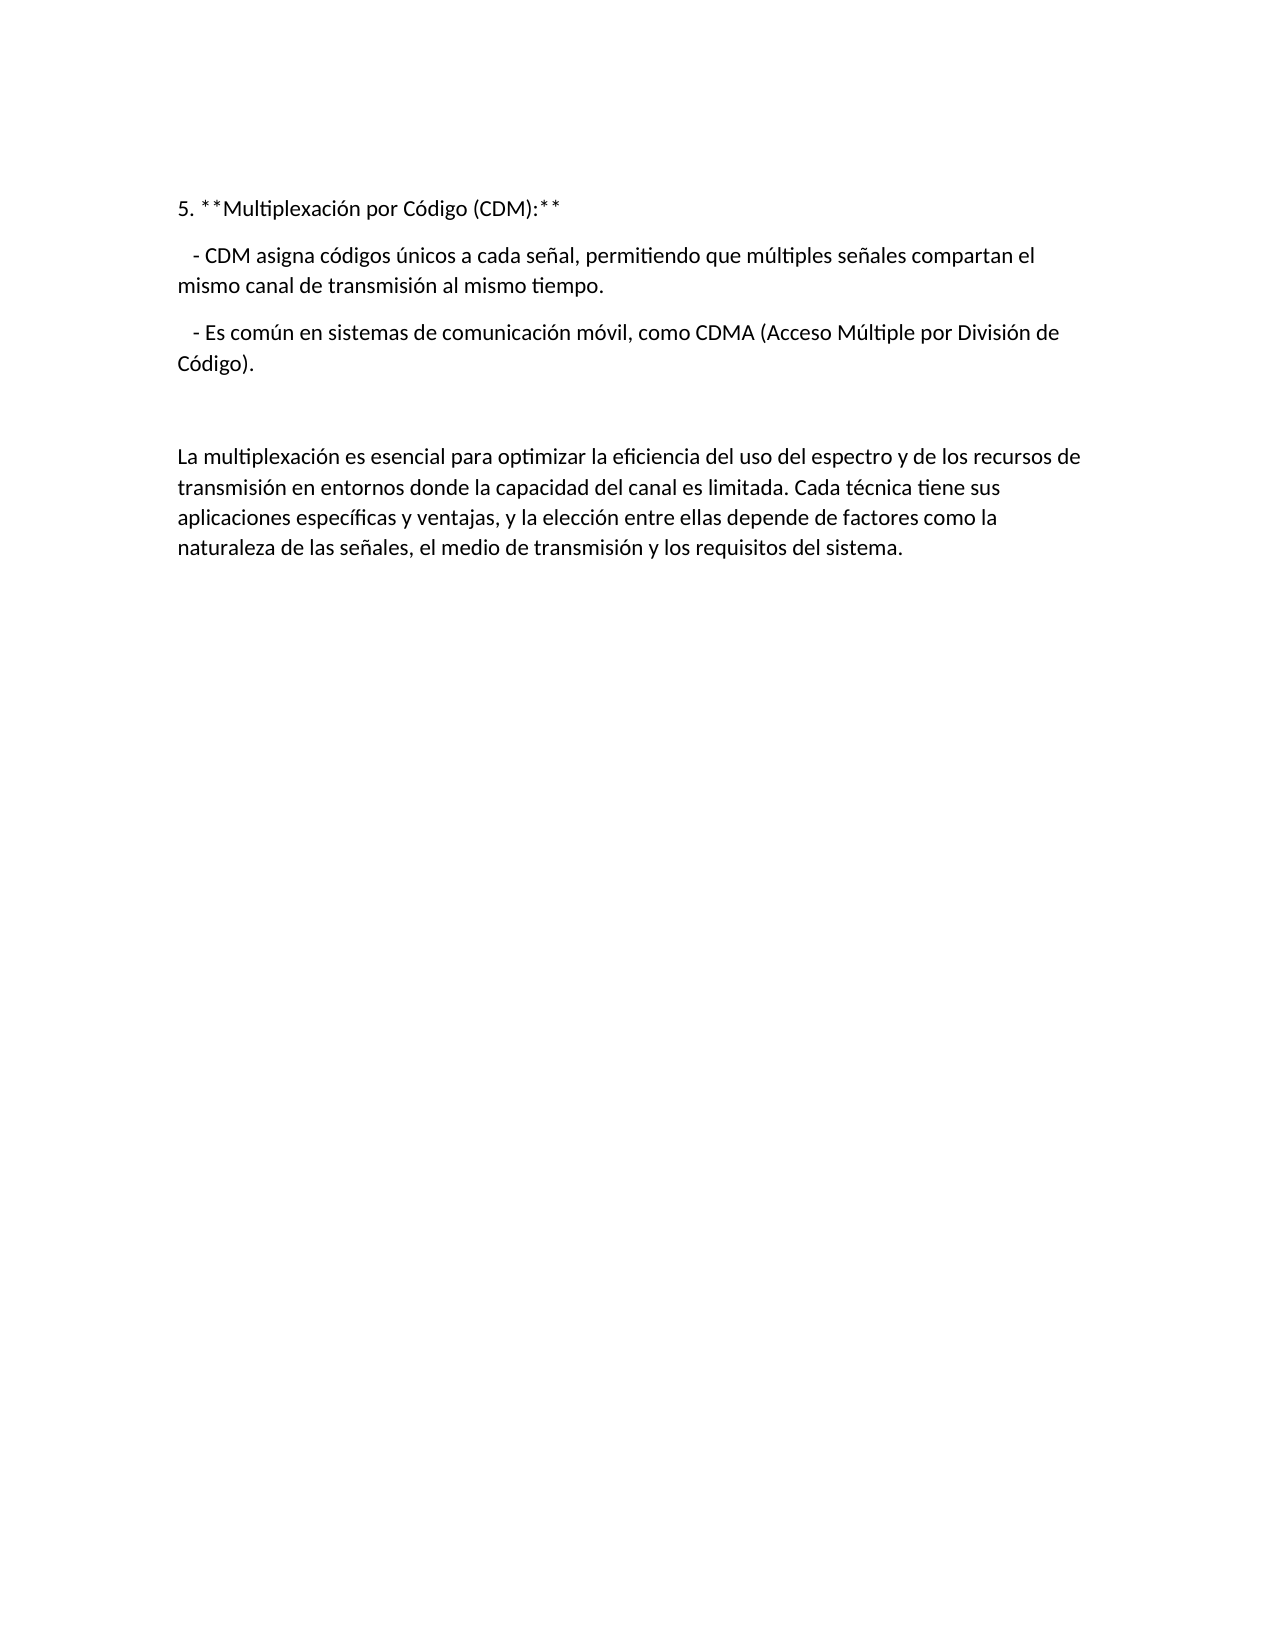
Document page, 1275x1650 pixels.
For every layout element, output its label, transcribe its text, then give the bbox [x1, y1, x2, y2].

text - CDM asigna códigos únicos a cada señal, permitiendo que múltiples señales compartan el mismo canal de transmisión al mismo tiempo. [177, 241, 1098, 299]
text La multiplexación es esencial para optimizar la eficiencia del uso del espectro y de los recursos de transmisión en entornos donde la capacidad del canal es limitada. Cada técnica tiene sus aplicaciones específicas y ventajas, y la elección entre ellas depende de factores como la naturaleza de las señales, el medio de transmisión y los requisitos del sistema. [177, 442, 1098, 561]
text 5. **Multiplexación por Código (CDM):** [177, 194, 1098, 222]
text - Es común en sistemas de comunicación móvil, como CDMA (Acceso Múltiple por División de Código). [177, 318, 1098, 377]
